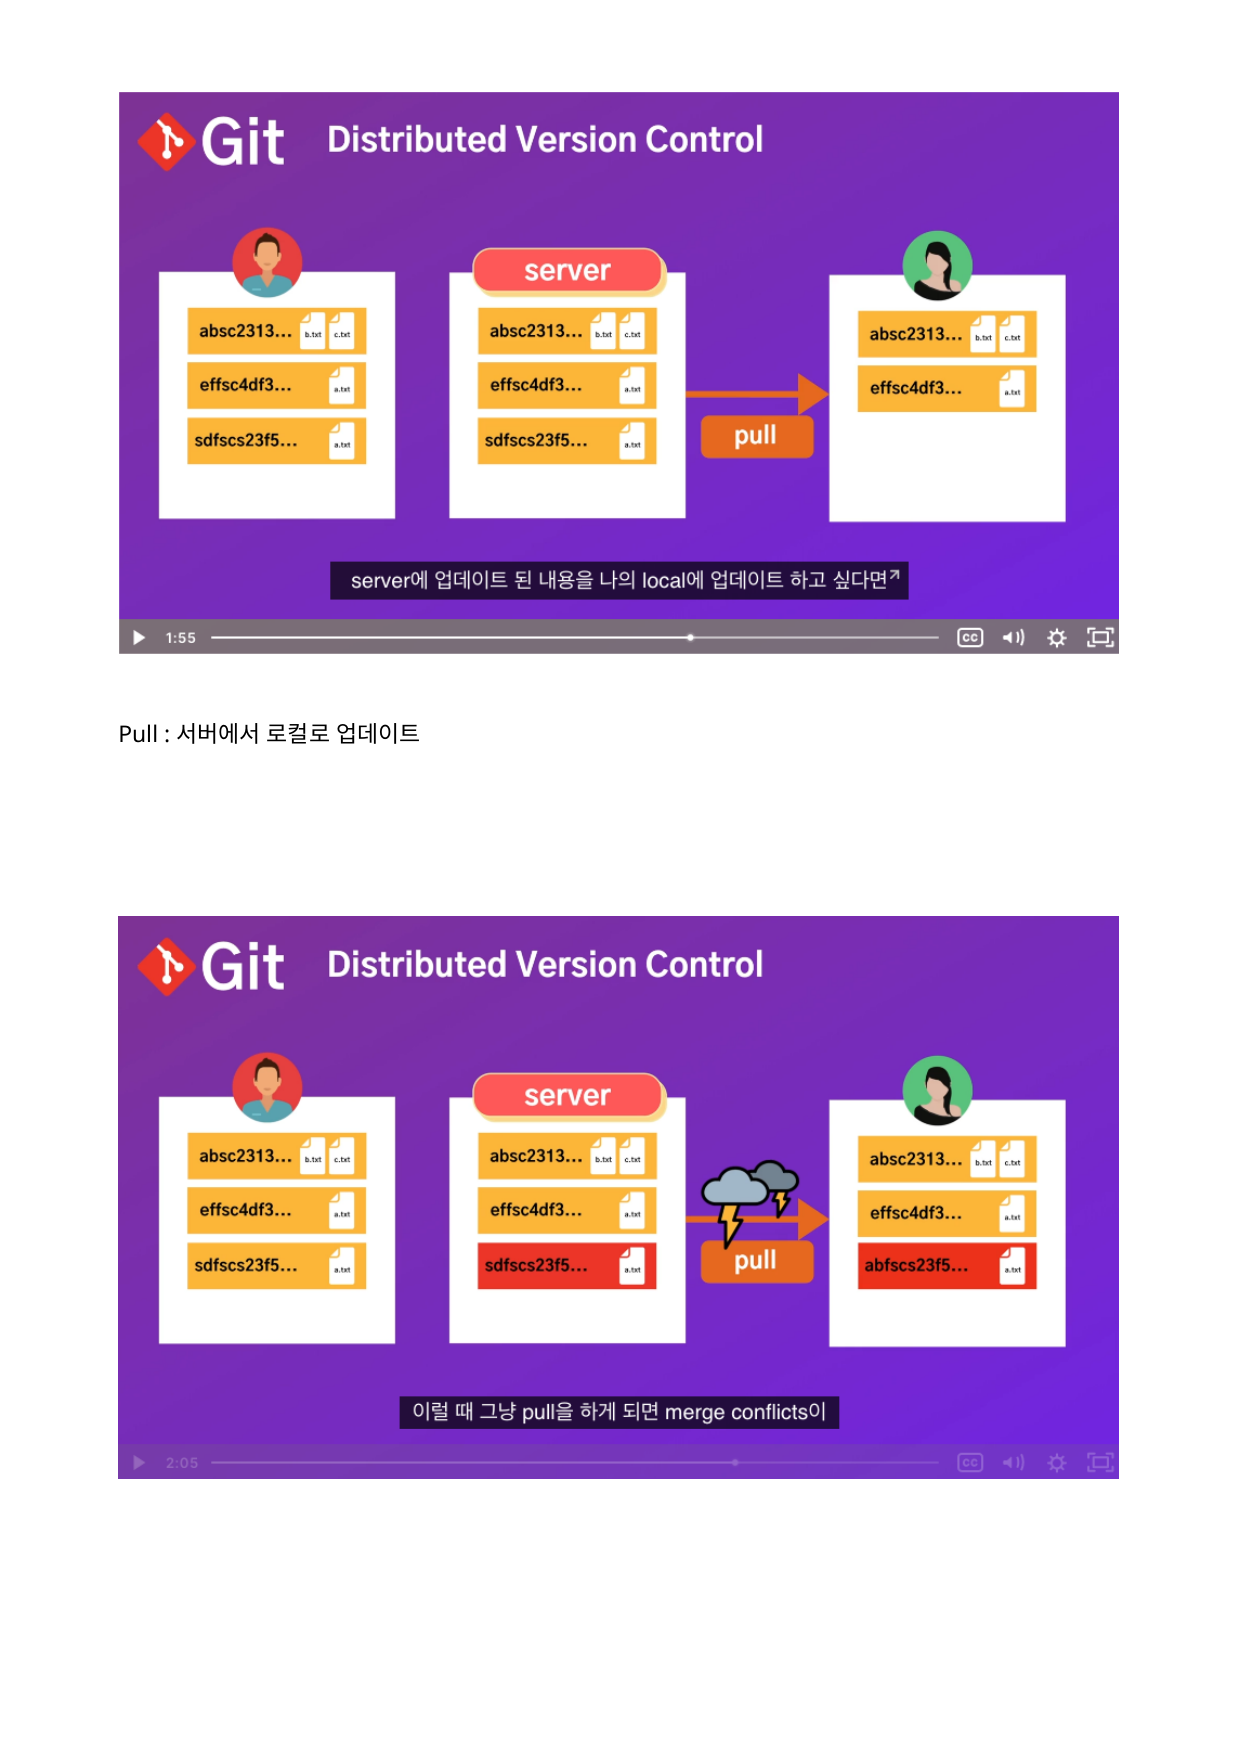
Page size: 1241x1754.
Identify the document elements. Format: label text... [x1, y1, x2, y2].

picture [119, 916, 1118, 1479]
text Pull : 서버에서 로컬로 업데이트 [118, 716, 1122, 749]
picture [119, 92, 1118, 654]
